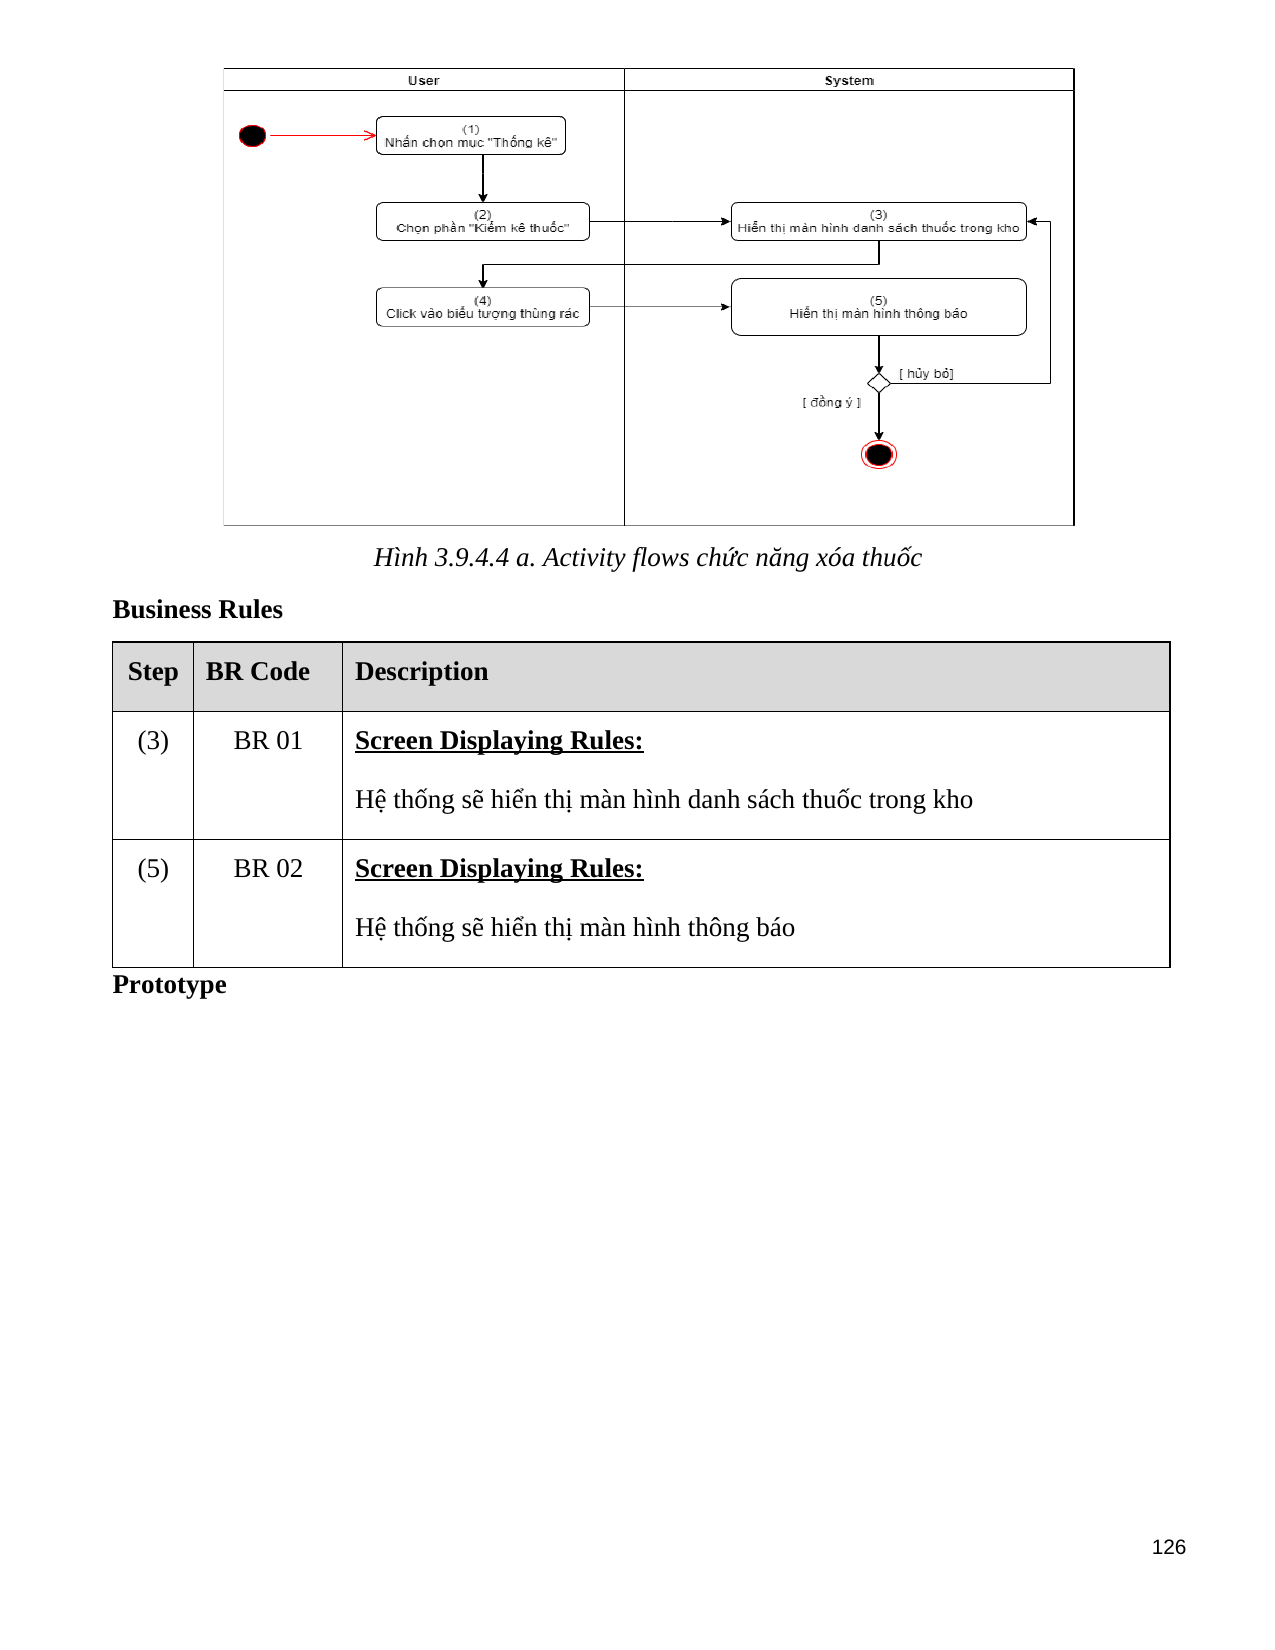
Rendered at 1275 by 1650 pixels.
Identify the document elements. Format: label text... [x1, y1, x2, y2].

text Business Rules [112, 593, 1186, 624]
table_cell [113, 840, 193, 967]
text Prototype [112, 968, 1186, 999]
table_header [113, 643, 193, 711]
picture [223, 68, 1075, 526]
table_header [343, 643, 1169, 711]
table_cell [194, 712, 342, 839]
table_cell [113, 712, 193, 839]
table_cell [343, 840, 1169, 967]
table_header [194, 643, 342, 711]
text Hình 3.9.4.4 b. Activity flows chức năng xóa thuốc [112, 541, 1186, 572]
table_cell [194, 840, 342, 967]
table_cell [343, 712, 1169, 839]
